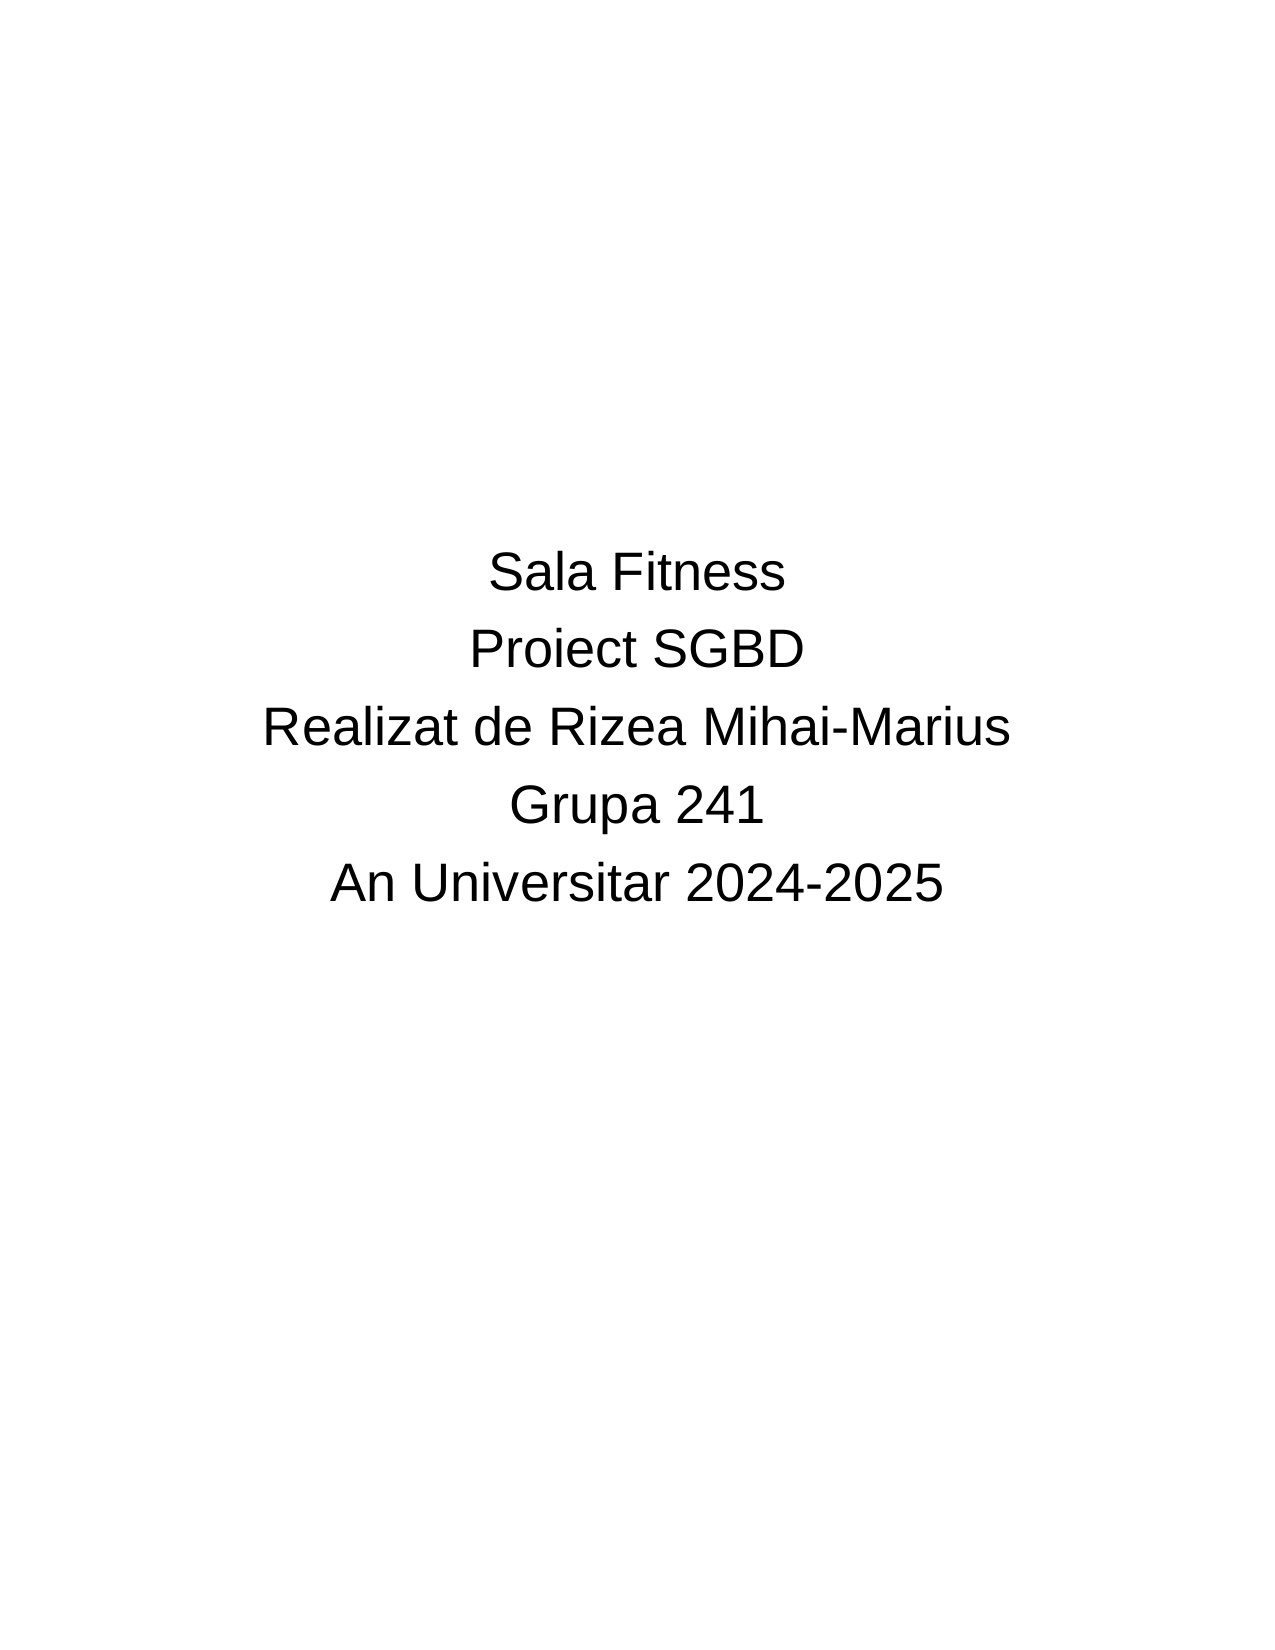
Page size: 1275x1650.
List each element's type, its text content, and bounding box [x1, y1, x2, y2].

title An Universitar 2024-2025 [150, 850, 1125, 913]
title Grupa 241 [150, 772, 1125, 835]
title Sala Fitness [150, 539, 1125, 601]
title Proiect SGBD [150, 617, 1125, 679]
title Realizat de Rizea Mihai-Marius [150, 695, 1125, 757]
